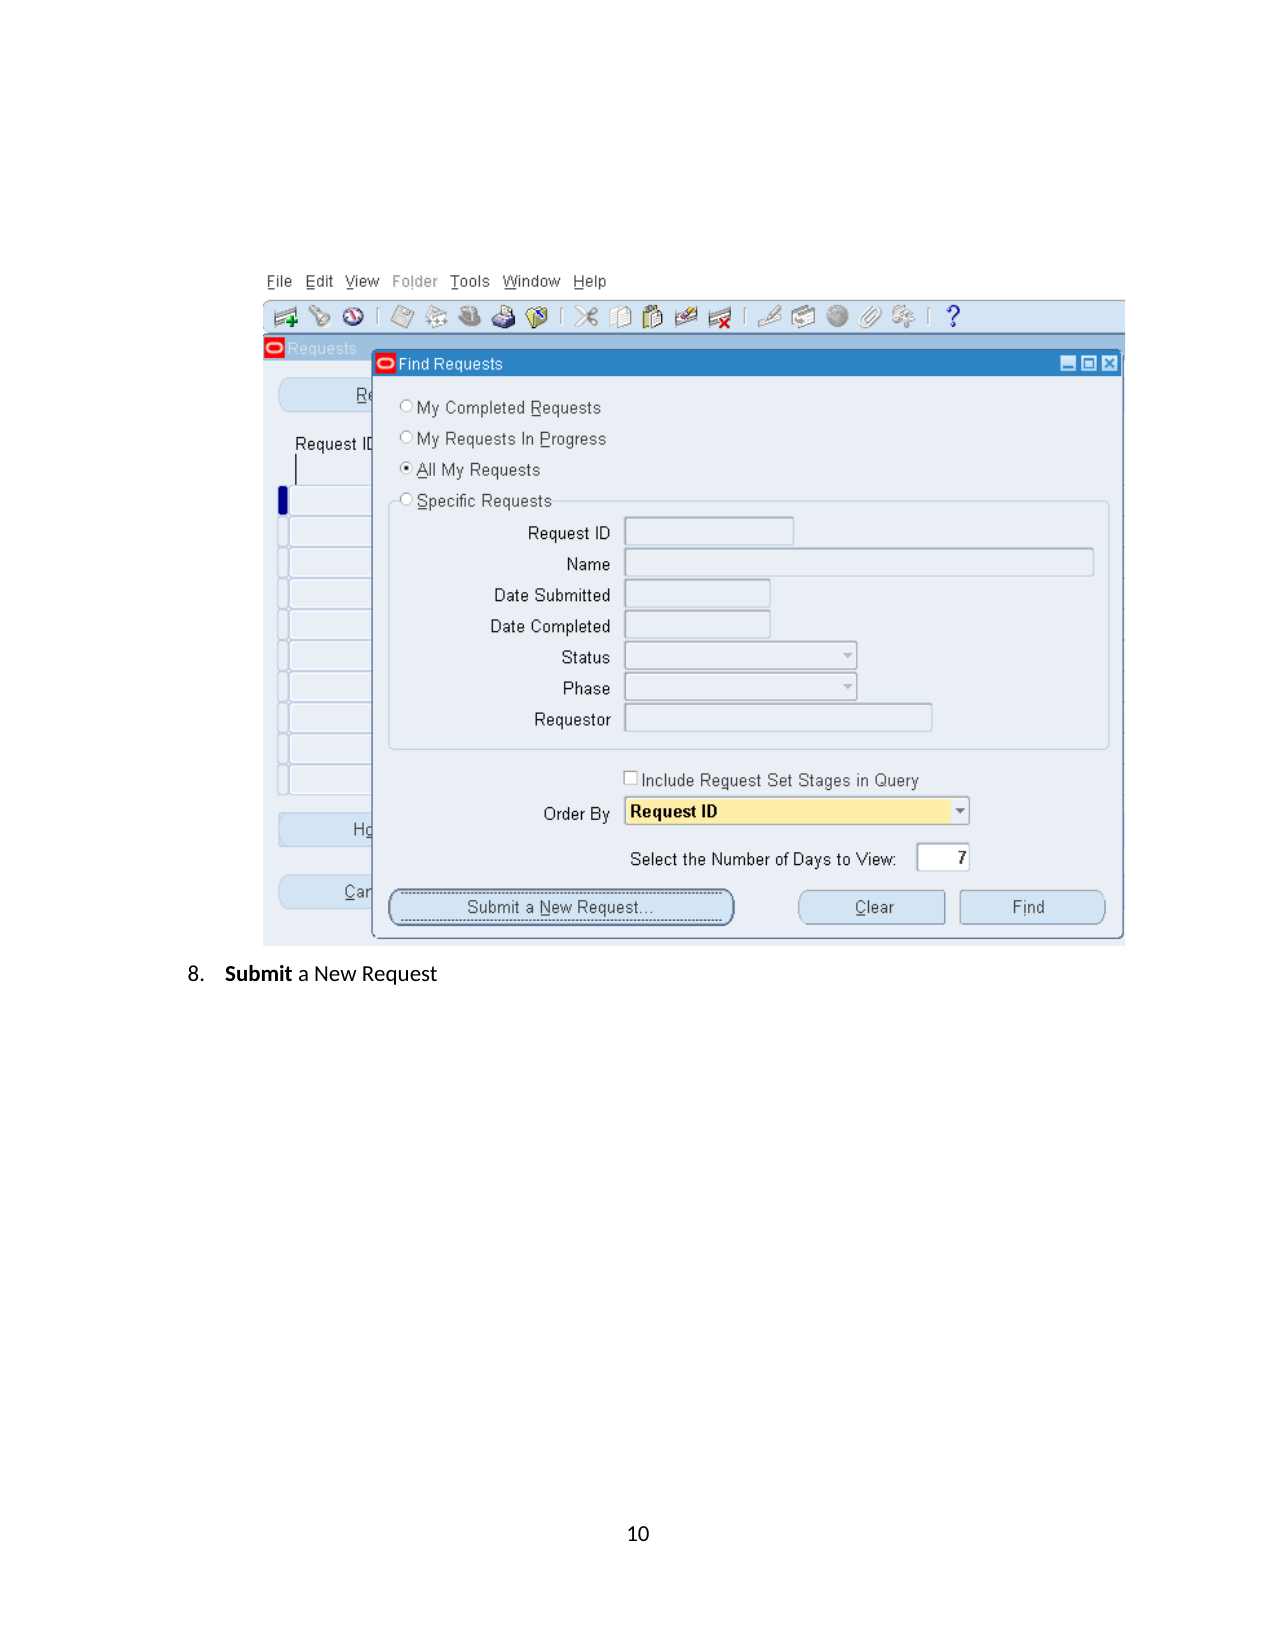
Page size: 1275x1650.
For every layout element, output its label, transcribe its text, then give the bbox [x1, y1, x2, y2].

list Submit a New Request [187, 959, 1125, 987]
picture [263, 265, 1125, 946]
